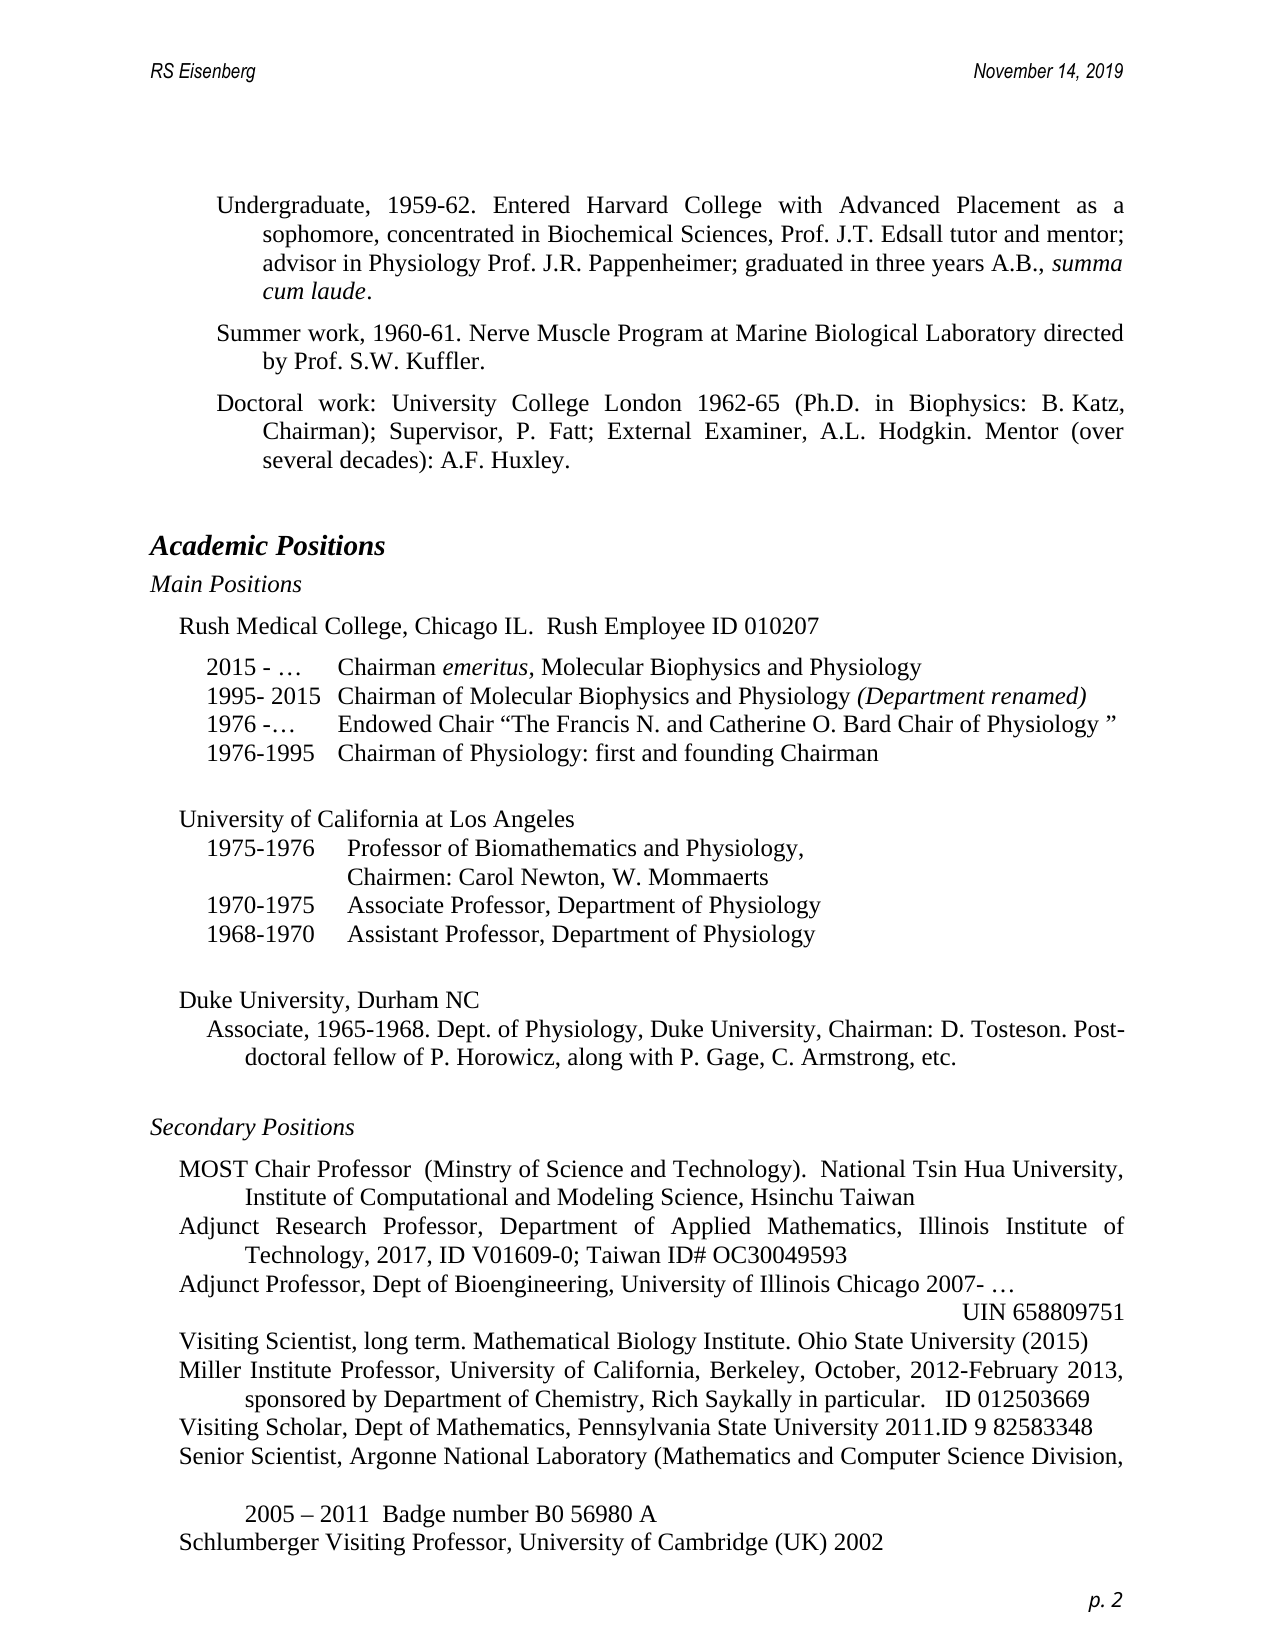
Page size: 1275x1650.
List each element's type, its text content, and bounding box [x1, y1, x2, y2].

text Visiting Scholar, Dept of Mathematics, Pennsylvania State University 2011.ID 9 82583348 [178, 1412, 1125, 1441]
text 2015 - … Chairman emeritus, Molecular Biophysics and Physiology [178, 652, 1125, 681]
text University of California at Los Angeles [178, 804, 1125, 833]
text Rush Medical College, Chicago IL. Rush Employee ID 010207 [178, 611, 1125, 639]
text 1995- 2015 Chairman of Molecular Biophysics and Physiology (Department renamed) [178, 681, 1125, 709]
text Senior Scientist, Argonne National Laboratory (Mathematics and Computer Science Division, 2005 – 2011 Badge number B0 56980 A [178, 1441, 1125, 1527]
text Schlumberger Visiting Professor, University of Cambridge (UK) 2002 [178, 1527, 1125, 1556]
text Adjunct Research Professor, Department of Applied Mathematics, Illinois Institute of Technology, 2017, ID V01609-0; Taiwan ID# OC30049593 [178, 1211, 1125, 1269]
text Summer work, 1960-61. Nerve Muscle Program at Marine Biological Laboratory directed by Prof. S.W. Kuffler. [216, 318, 1125, 375]
text Visiting Scientist, long term. Mathematical Biology Institute. Ohio State University (2015) [178, 1326, 1125, 1355]
text Doctoral work: University College London 1962-65 (Ph.D. in Biophysics: B. Katz, Chairman); Supervisor, P. Fatt; External Examiner, A.L. Hodgkin. Mentor (over several decades): A.F. Huxley. [216, 388, 1125, 474]
text 1976-1995 Chairman of Physiology: first and founding Chairman [178, 738, 1125, 767]
text 1970-1975 Associate Professor, Department of Physiology [179, 890, 1125, 919]
text Miller Institute Professor, University of California, Berkeley, October, 2012-February 2013, sponsored by Department of Chemistry, Rich Saykally in particular. ID 012503669 [178, 1355, 1125, 1412]
text 1968-1970 Assistant Professor, Department of Physiology [179, 919, 1125, 948]
text Undergraduate, 1959-62. Entered Harvard College with Advanced Placement as a sophomore, concentrated in Biochemical Sciences, Prof. J.T. Edsall tutor and mentor; advisor in Physiology Prof. J.R. Pappenheimer; graduated in three years A.B., summa cum laude. [216, 190, 1125, 305]
text Associate, 1965-1968. Dept. of Physiology, Duke University, Chairman: D. Tosteson. Post-doctoral fellow of P. Horowicz, along with P. Gage, C. Armstrong, etc. [179, 1014, 1125, 1071]
text Adjunct Professor, Dept of Bioengineering, University of Illinois Chicago 2007- … [178, 1269, 1125, 1297]
text Secondary Positions [150, 1112, 1125, 1141]
text Main Positions [150, 569, 1125, 598]
text UIN 658809751 [178, 1297, 1125, 1326]
text Duke University, Durham NC [178, 985, 1125, 1014]
text MOST Chair Professor (Minstry of Science and Technology). National Tsin Hua University, Institute of Computational and Modeling Science, Hsinchu Taiwan [178, 1154, 1125, 1211]
text Chairmen: Carol Newton, W. Mommaerts [179, 862, 1125, 890]
text 1975-1976 Professor of Biomathematics and Physiology, [179, 833, 1125, 862]
text 1976 -… Endowed Chair “The Francis N. and Catherine O. Bard Chair of Physiology ” [178, 709, 1125, 738]
text Academic Positions [150, 528, 1125, 561]
